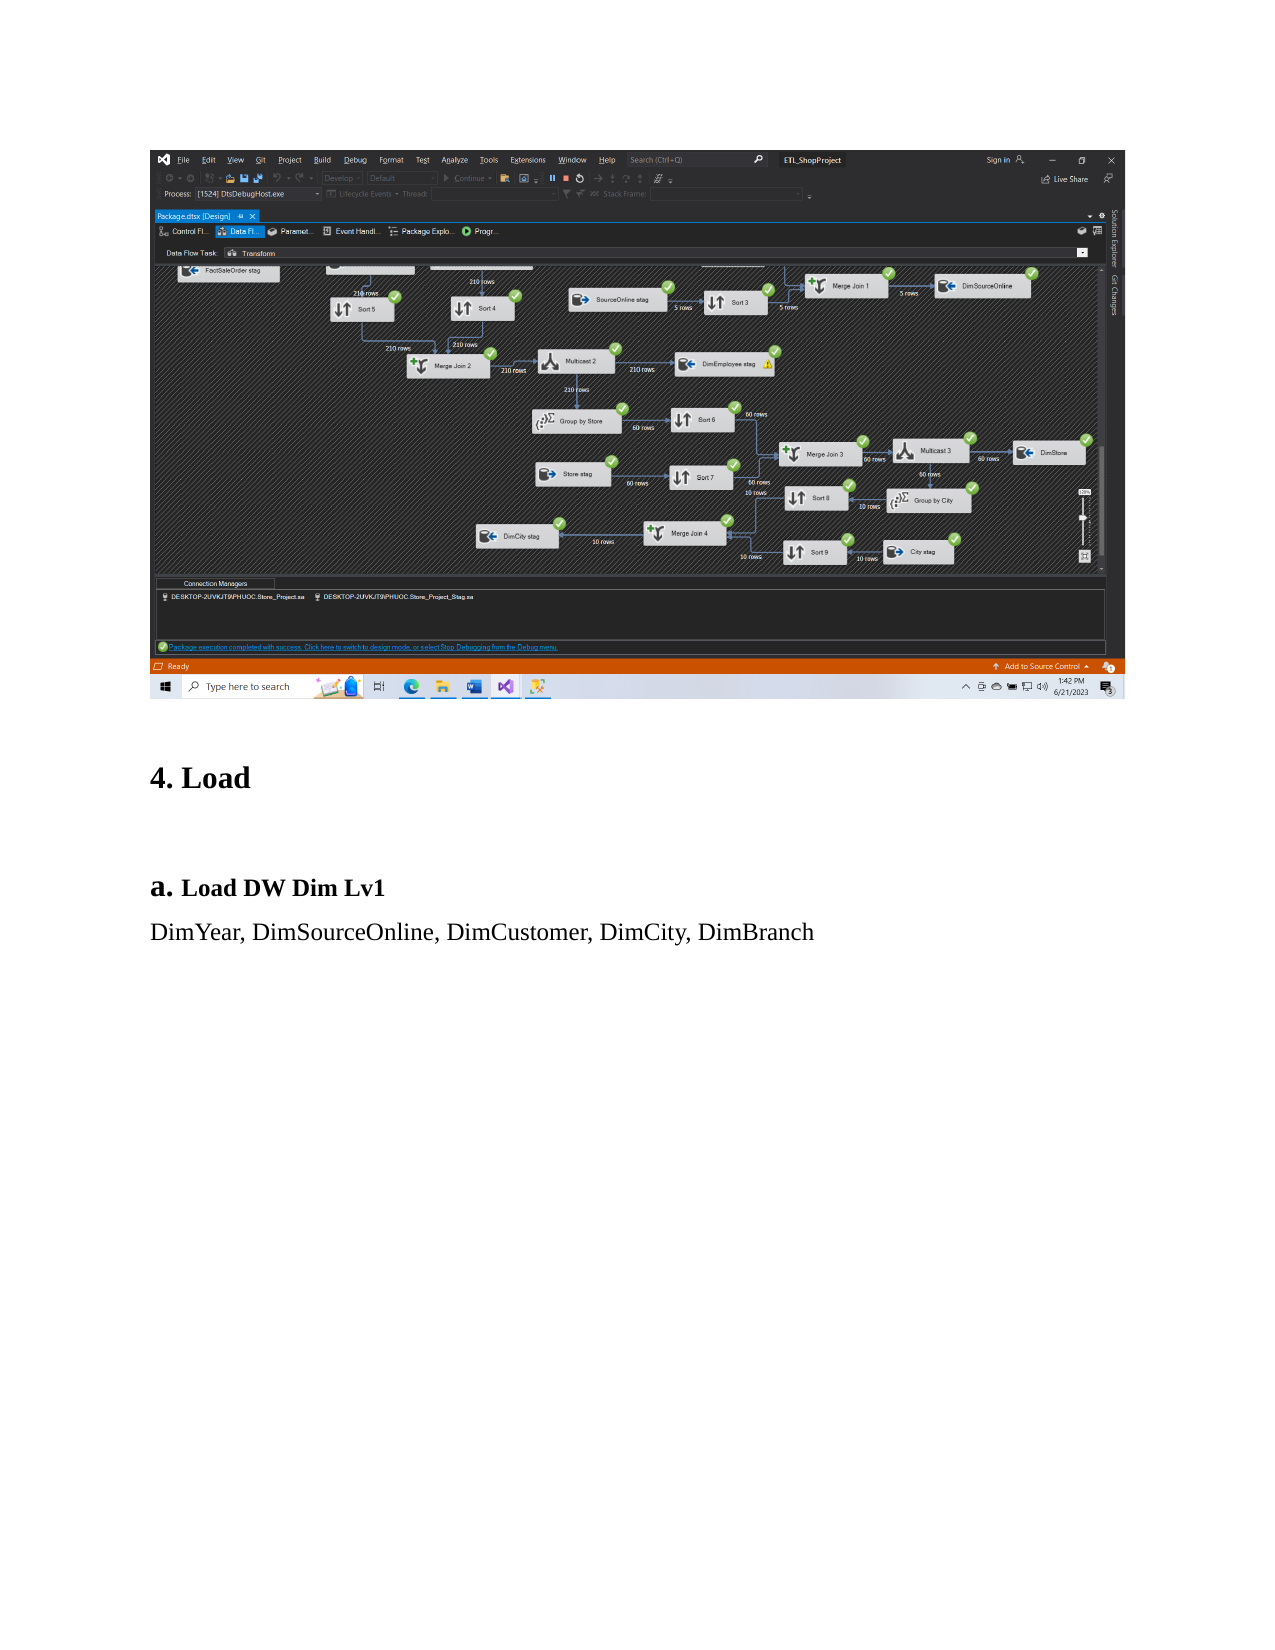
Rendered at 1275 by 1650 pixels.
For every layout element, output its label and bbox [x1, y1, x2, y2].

picture [150, 150, 1125, 699]
list [106, 150, 1125, 946]
